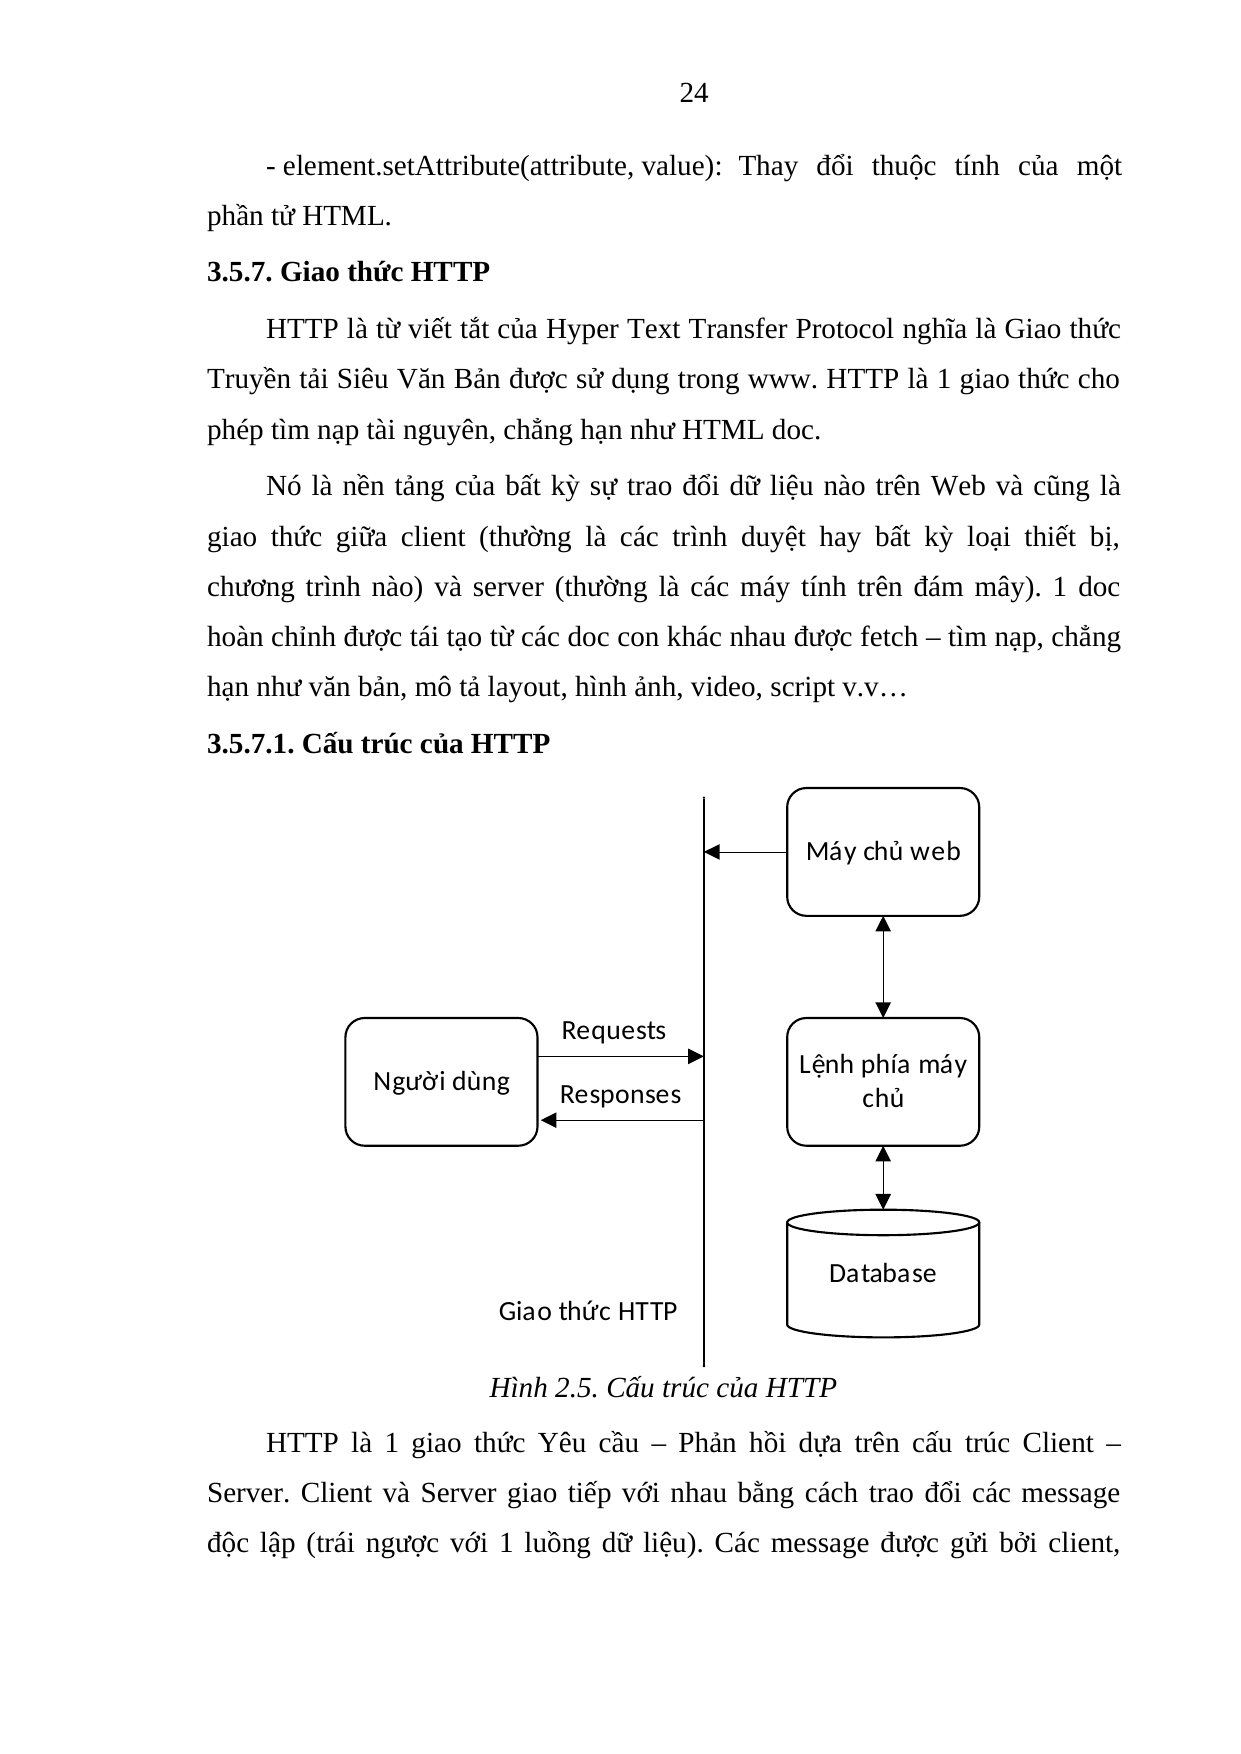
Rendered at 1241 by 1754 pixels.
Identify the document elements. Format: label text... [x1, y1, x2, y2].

text Nó là nền tảng của bất kỳ sự trao đổi dữ liệu nào trên Web và cũng là giao thức giữa client (thường là các trình duyệt hay bất kỳ loại thiết bị, chương trình nào) và server (thường là các máy tính trên đám mây). 1 doc hoàn chỉnh được tái tạo từ các doc con khác nhau được fetch – tìm nạp, chẳng hạn như văn bản, mô tả layout, hình ảnh, video, script v.v… [207, 468, 1122, 703]
text - element.setAttribute(attribute, value): Thay đổi thuộc tính của một phần tử HTML. [207, 148, 1122, 232]
subtitle Giao thức HTTP [207, 254, 1122, 288]
subtitle Cấu trúc của HTTP [207, 726, 1122, 760]
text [207, 1425, 1122, 1559]
text HTTP là từ viết tắt của Hyper Text Transfer Protocol nghĩa là Giao thức Truyền tải Siêu Văn Bản được sử dụng trong www. HTTP là 1 giao thức cho phép tìm nạp tài nguyên, chẳng hạn như HTML doc. [207, 311, 1122, 445]
